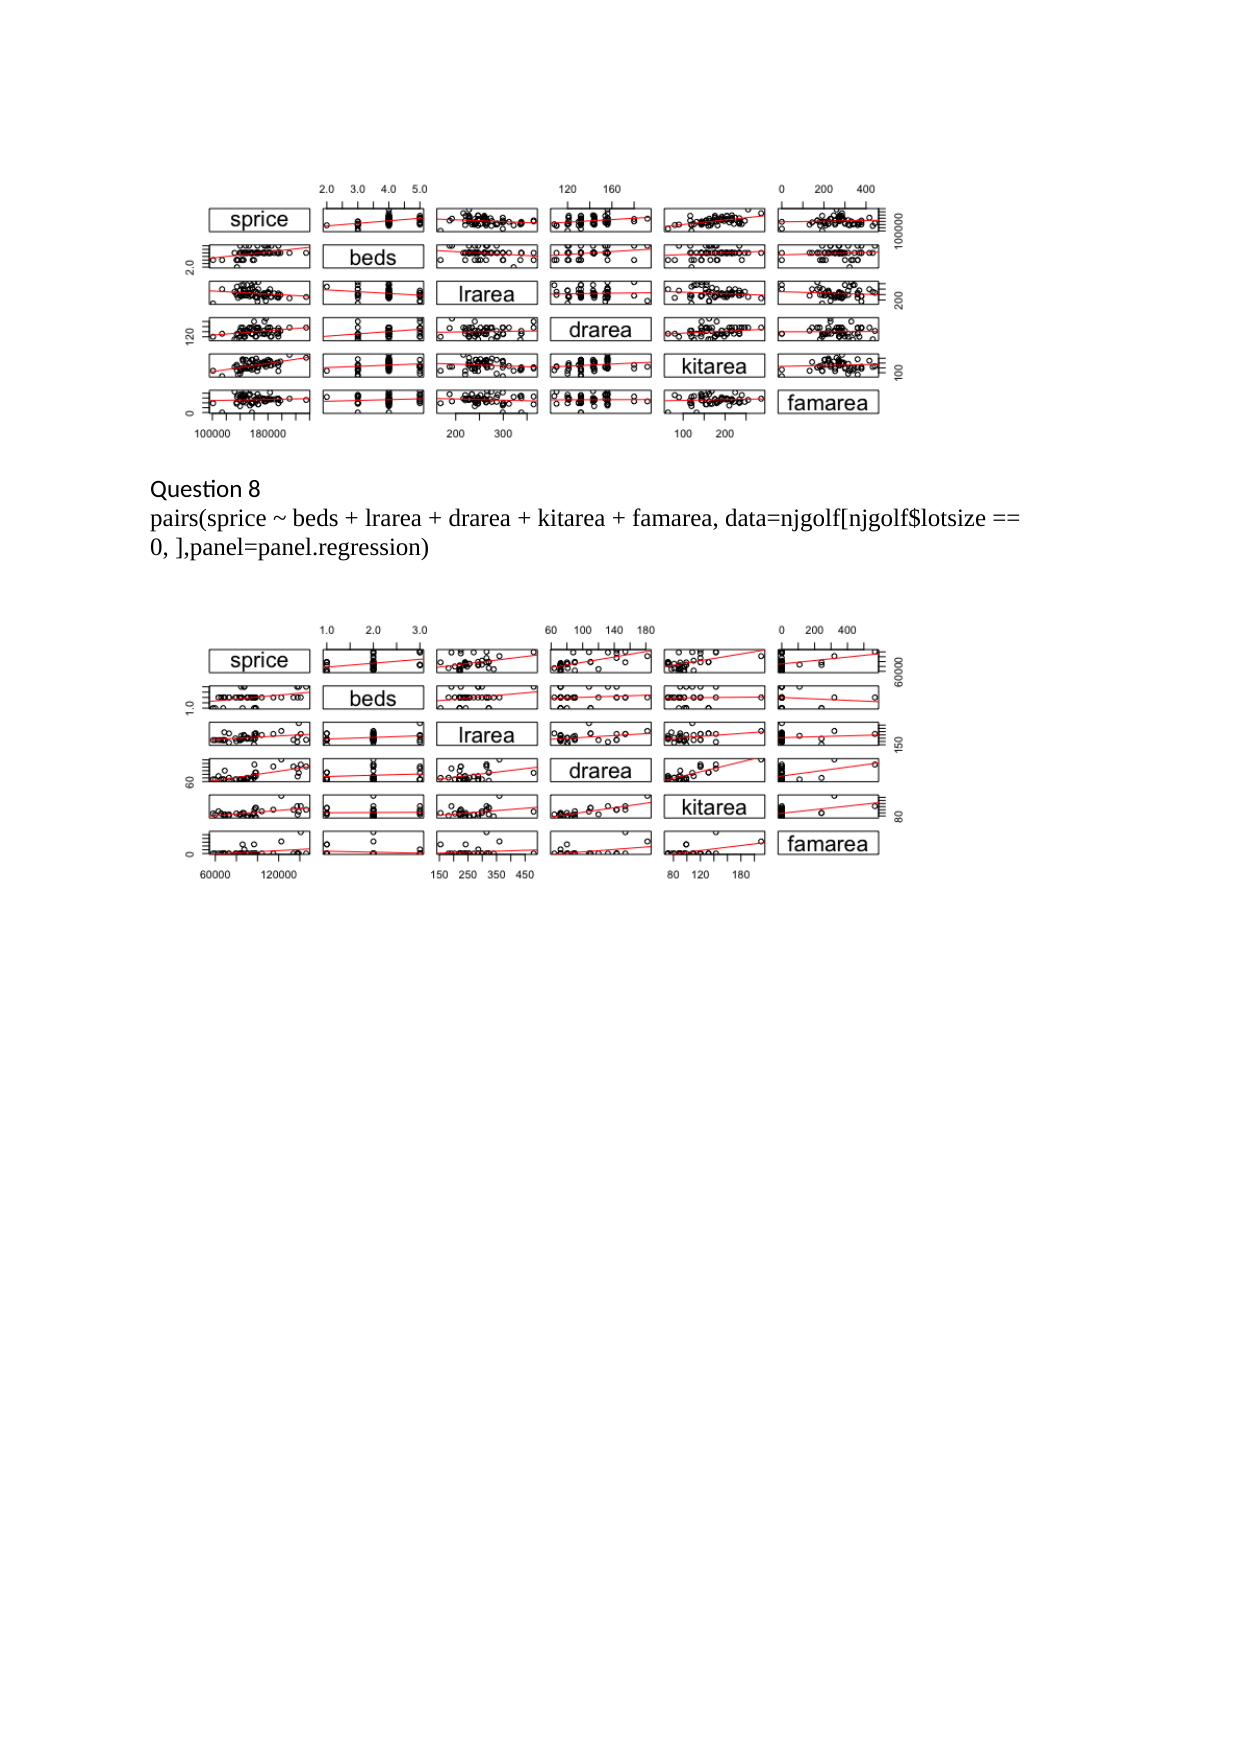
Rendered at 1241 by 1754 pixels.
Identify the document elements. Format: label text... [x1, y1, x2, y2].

picture [150, 590, 938, 914]
text Question 8 [150, 473, 1090, 503]
text pairs(sprice ~ beds + lrarea + drarea + kitarea + famarea, data=njgolf[njgolf$lotsize == 0, ],panel=panel.regression) [150, 503, 1090, 561]
picture [150, 150, 938, 473]
